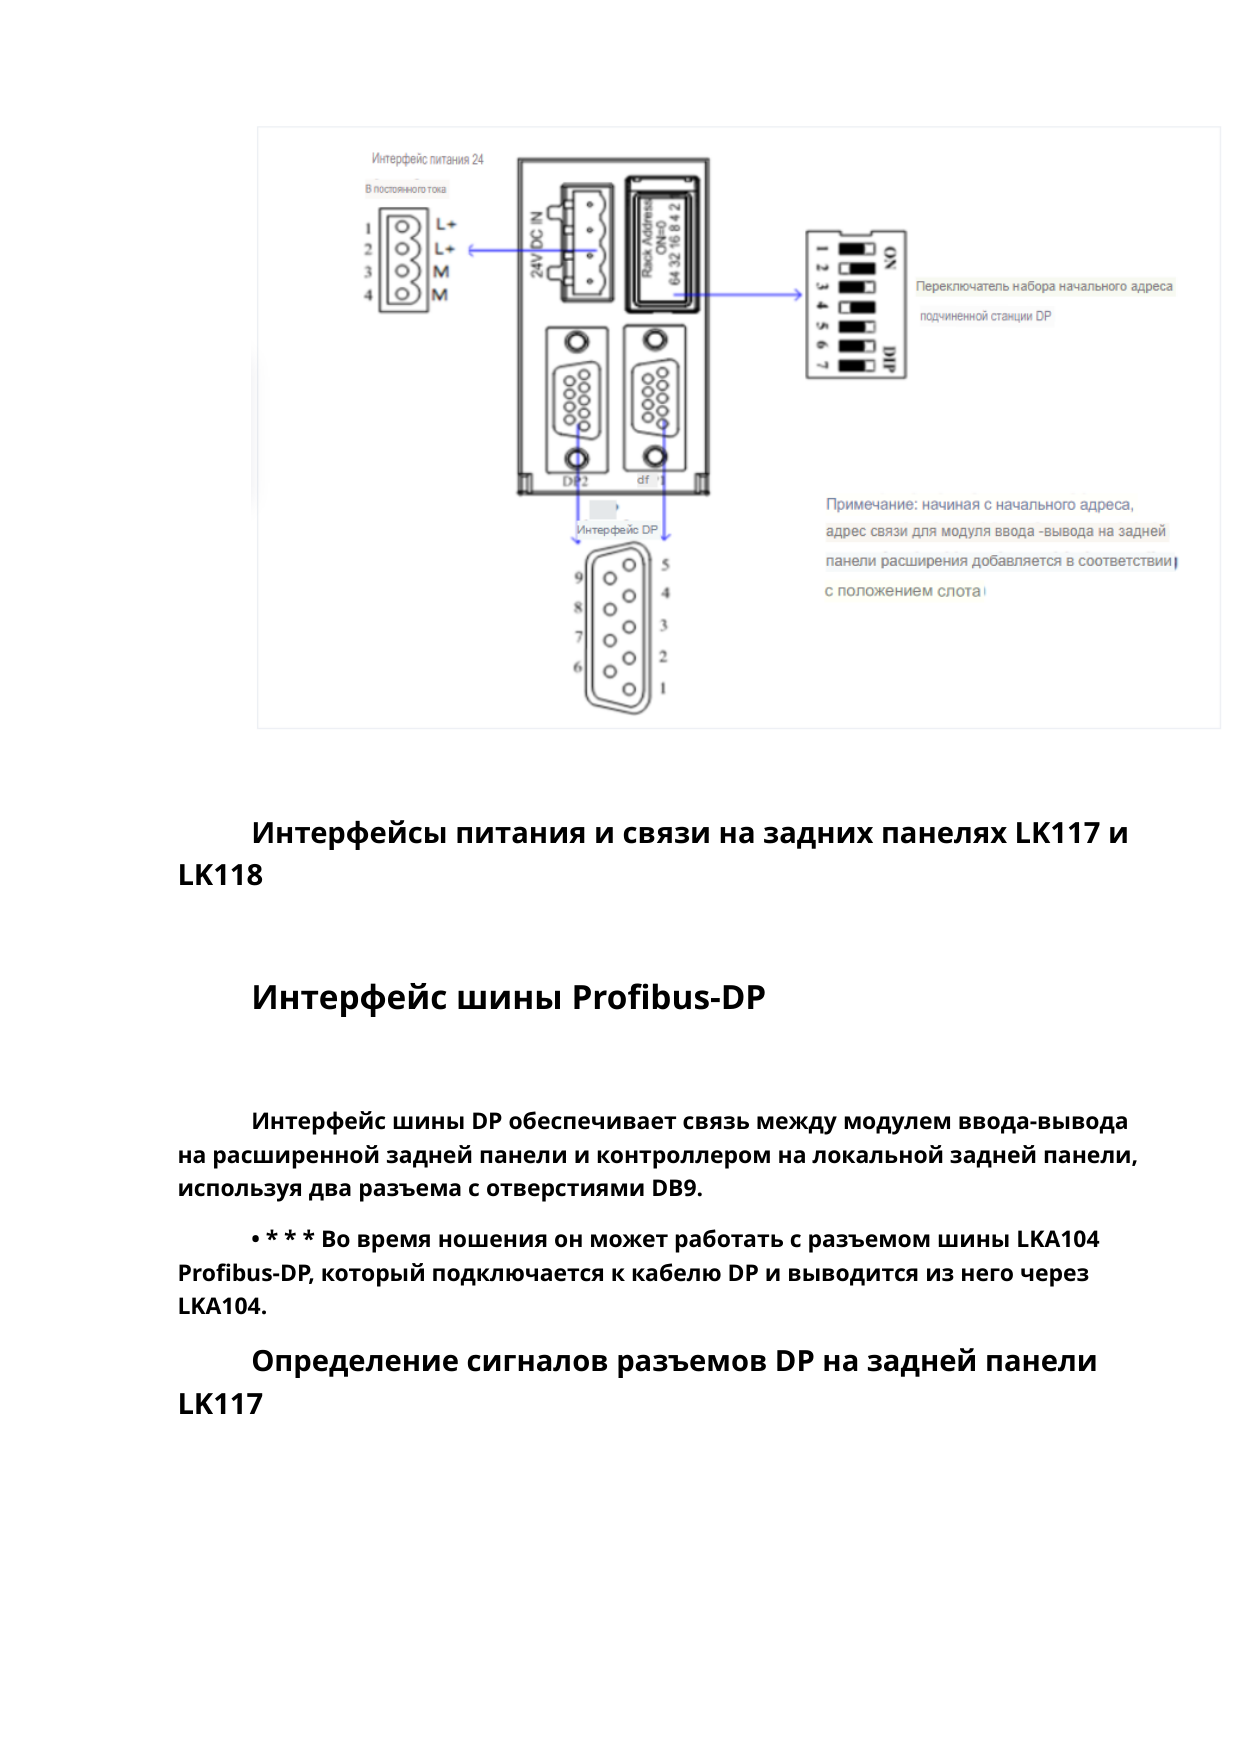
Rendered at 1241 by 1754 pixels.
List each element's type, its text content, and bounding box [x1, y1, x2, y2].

text Интерфейс шины Profibus-DP [177, 974, 1152, 1019]
picture [251, 118, 1226, 734]
text • * * * Во время ношения он может работать с разъемом шины LKA104 Profibus-DP, который подключается к кабелю DP и выводится из него через LKA104. [177, 1223, 1152, 1322]
text Интерфейс шины DP обеспечивает связь между модулем ввода-вывода на расширенной задней панели и контроллером на локальной задней панели, используя два разъема с отверстиями DB9. [177, 1105, 1152, 1204]
text Интерфейсы питания и связи на задних панелях LK117 и LK118 [177, 812, 1152, 894]
text Определение сигналов разъемов DP на задней панели LK117 [177, 1341, 1152, 1423]
